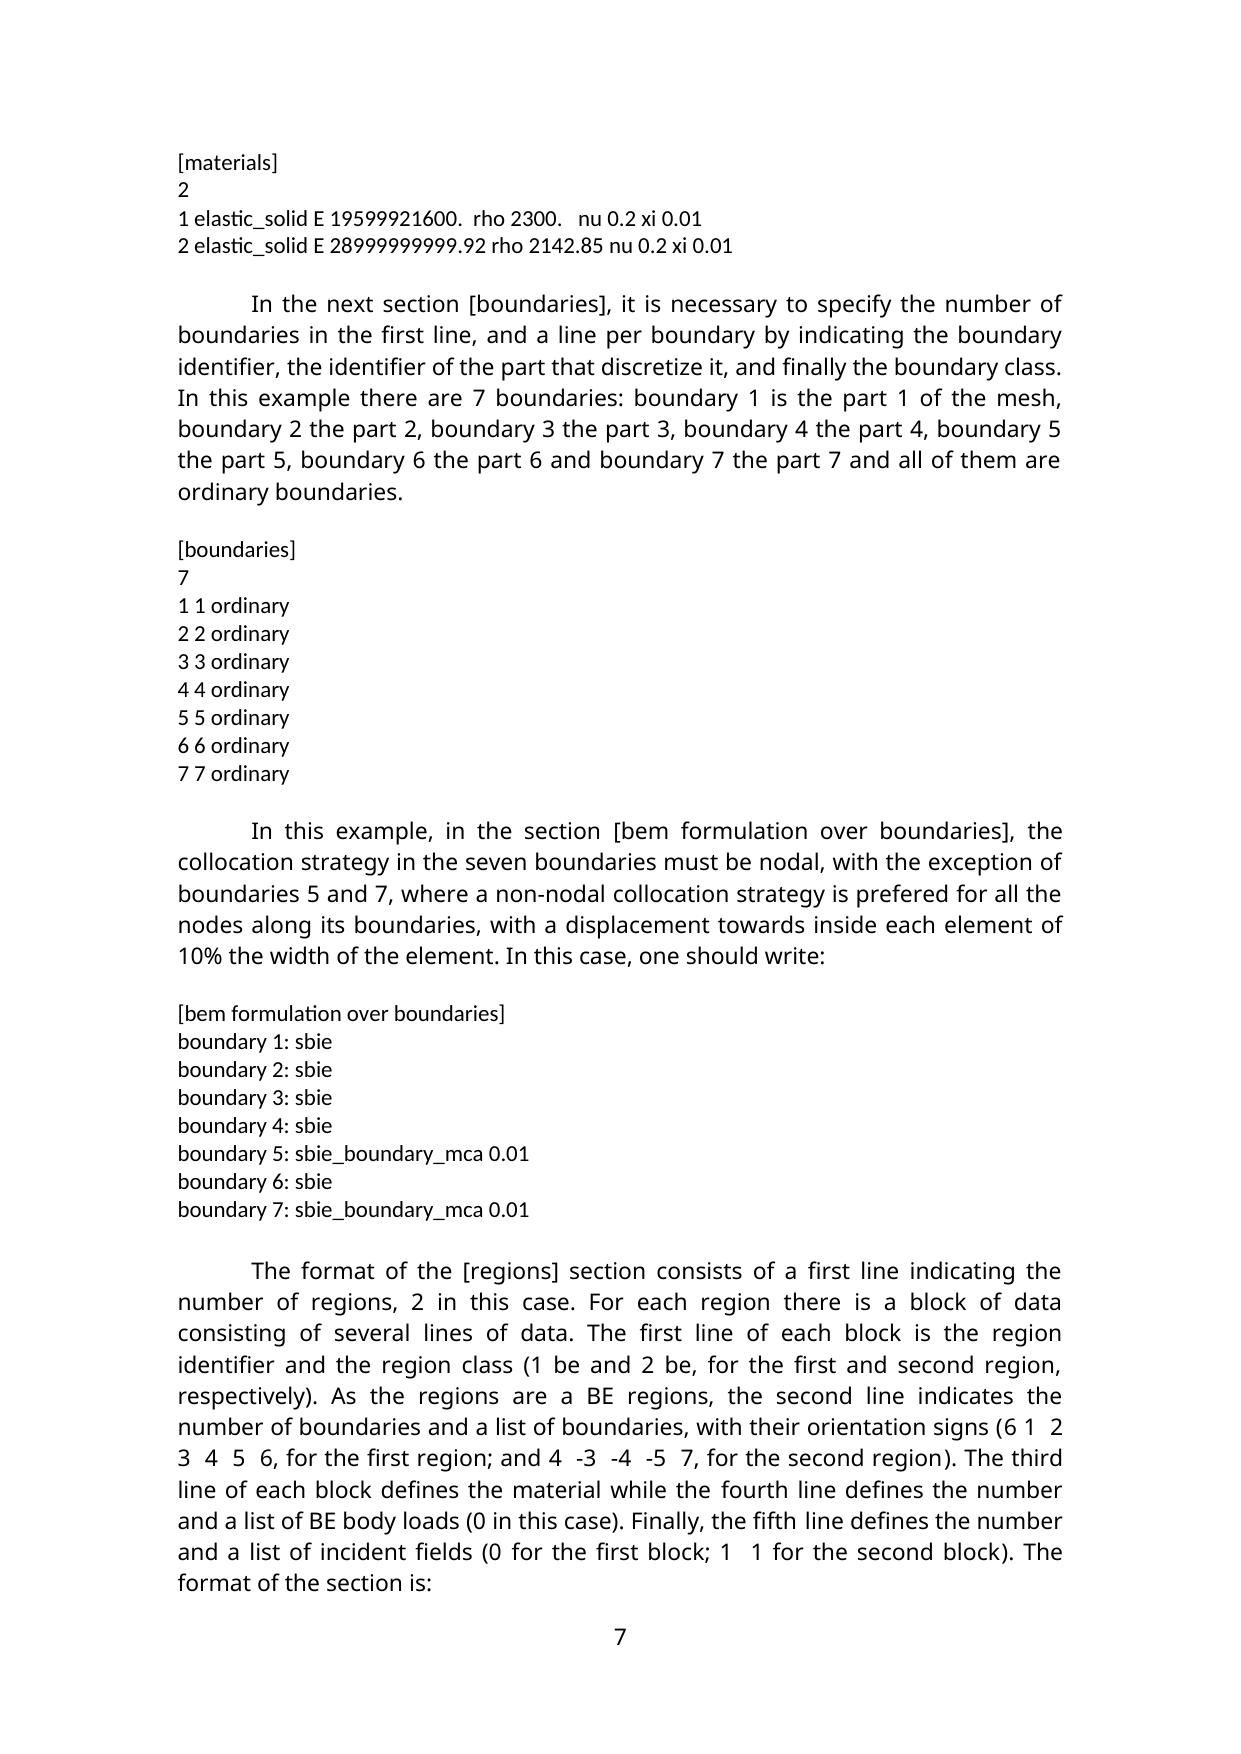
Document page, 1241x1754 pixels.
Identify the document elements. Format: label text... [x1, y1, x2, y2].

text 1 elastic_solid E 19599921600. rho 2300. nu 0.2 xi 0.01 [177, 204, 1063, 232]
text boundary 2: sbie [177, 1055, 1063, 1083]
text 1 1 ordinary [177, 591, 1063, 619]
text boundary 4: sbie [177, 1111, 1063, 1139]
text 5 5 ordinary [177, 703, 1063, 731]
text [boundaries] [177, 535, 1063, 563]
text [bem formulation over boundaries] [177, 999, 1063, 1027]
text 7 7 ordinary [177, 759, 1063, 787]
text boundary 7: sbie_boundary_mca 0.01 [177, 1196, 1063, 1223]
text 3 3 ordinary [177, 647, 1063, 675]
text 2 [177, 176, 1063, 204]
text 6 6 ordinary [177, 731, 1063, 759]
text 2 elastic_solid E 28999999999.92 rho 2142.85 nu 0.2 xi 0.01 [177, 232, 1063, 260]
text In this example, in the section [bem formulation over boundaries], the collocation strategy in the seven boundaries must be nodal, with the exception of boundaries 5 and 7, where a non-nodal collocation strategy is prefered for all the nodes along its boundaries, with a displacement towards inside each element of 10% the width of the element. In this case, one should write: [177, 815, 1063, 971]
text In the next section [boundaries], it is necessary to specify the number of boundaries in the first line, and a line per boundary by indicating the boundary identifier, the identifier of the part that discretize it, and finally the boundary class. In this example there are 7 boundaries: boundary 1 is the part 1 of the mesh, boundary 2 the part 2, boundary 3 the part 3, boundary 4 the part 4, boundary 5 the part 5, boundary 6 the part 6 and boundary 7 the part 7 and all of them are ordinary boundaries. [177, 288, 1063, 507]
text 7 [177, 563, 1063, 591]
text boundary 3: sbie [177, 1083, 1063, 1111]
text The format of the [regions] section consists of a first line indicating the number of regions, 2 in this case. For each region there is a block of data consisting of several lines of data. The first line of each block is the region identifier and the region class (1 be and 2 be, for the first and second region, respectively). As the regions are a BE regions, the second line indicates the number of boundaries and a list of boundaries, with their orientation signs (6 1 2 3 4 5 6, for the first region; and 4 -3 -4 -5 7, for the second region). The third line of each block defines the material while the fourth line defines the number and a list of BE body loads (0 in this case). Finally, the fifth line defines the number and a list of incident fields (0 for the first block; 1 1 for the second block). The format of the section is: [177, 1255, 1063, 1598]
text 2 2 ordinary [177, 619, 1063, 647]
text boundary 5: sbie_boundary_mca 0.01 [177, 1139, 1063, 1167]
text boundary 6: sbie [177, 1167, 1063, 1196]
text 4 4 ordinary [177, 675, 1063, 703]
text [materials] [177, 148, 1063, 176]
text boundary 1: sbie [177, 1027, 1063, 1055]
